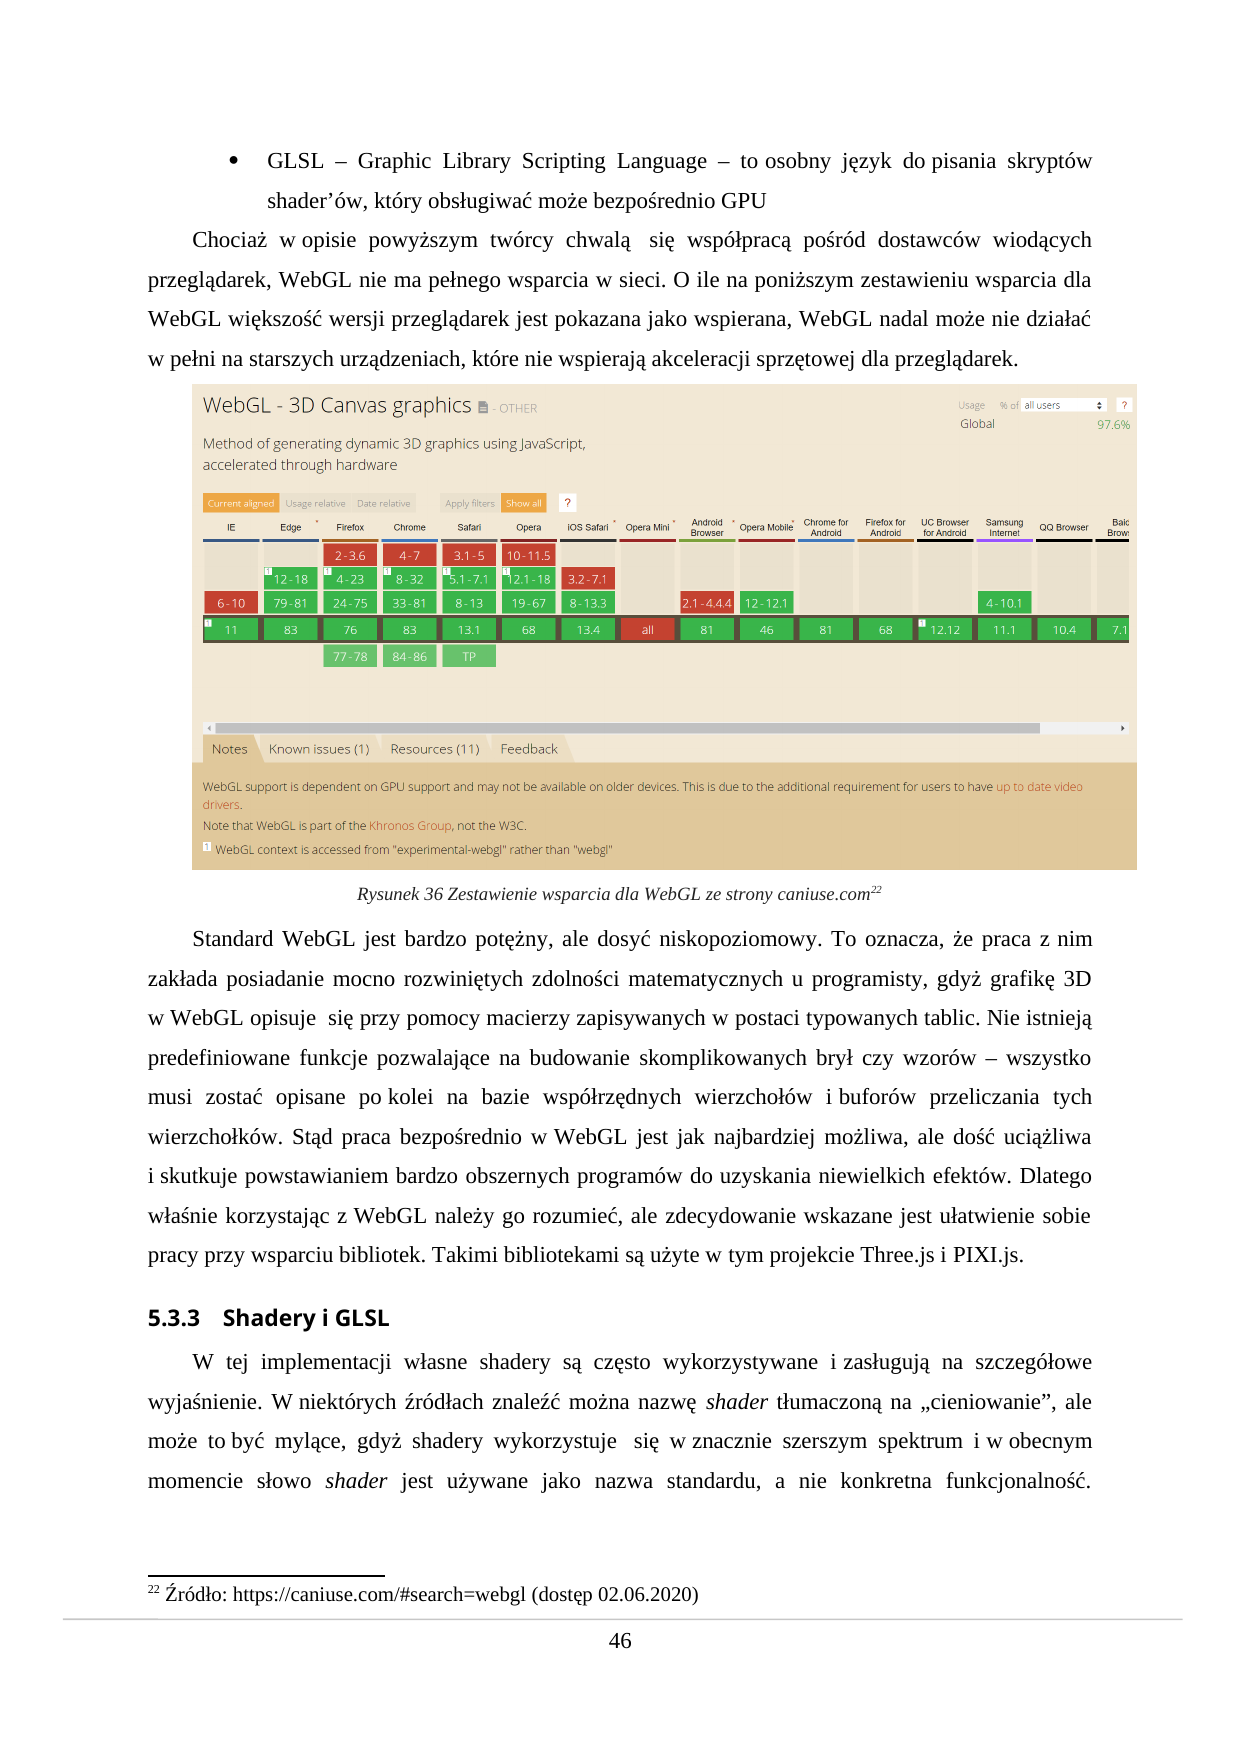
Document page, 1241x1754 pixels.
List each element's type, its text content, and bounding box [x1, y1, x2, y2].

text Standard WebGL jest bardzo potężny, ale dosyć niskopoziomowy. To oznacza, że praca z nim zakłada posiadanie mocno rozwiniętych zdolności matematycznych u programisty, gdyż grafikę 3D w WebGL opisuje się przy pomocy macierzy zapisywanych w postaci typowanych tablic. Nie istnieją predefiniowane funkcje pozwalające na budowanie skomplikowanych brył czy wzorów – wszystko musi zostać opisane po kolei na bazie współrzędnych wierzchołów i buforów przeliczania tych wierzchołków. Stąd praca bezpośrednio w WebGL jest jak najbardziej możliwa, ale dość uciążliwa i skutkuje powstawianiem bardzo obszernych programów do uzyskania niewielkich efektów. Dlatego właśnie korzystając z WebGL należy go rozumieć, ale zdecydowanie wskazane jest ułatwienie sobie pracy przy wsparciu bibliotek. Takimi bibliotekami są użyte w tym projekcie Three.js i PIXI.js. [148, 925, 1093, 1268]
text Chociaż w opisie powyższym twórcy chwalą się współpracą pośród dostawców wiodących przeglądarek, WebGL nie ma pełnego wsparcia w sieci. O ile na poniższym zestawieniu wsparcia dla WebGL większość wersji przeglądarek jest pokazana jako wspierana, WebGL nadal może nie działać w pełni na starszych urządzeniach, które nie wspierają akceleracji sprzętowej dla przeglądarek. [148, 227, 1093, 371]
picture [192, 384, 1137, 870]
list GLSL – Graphic Library Scripting Language – to osobny język do pisania skryptów shader’ów, który obsługiwać może bezpośrednio GPU [229, 148, 1093, 213]
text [148, 1348, 1093, 1493]
subtitle Shadery i GLSL [148, 1302, 1093, 1333]
